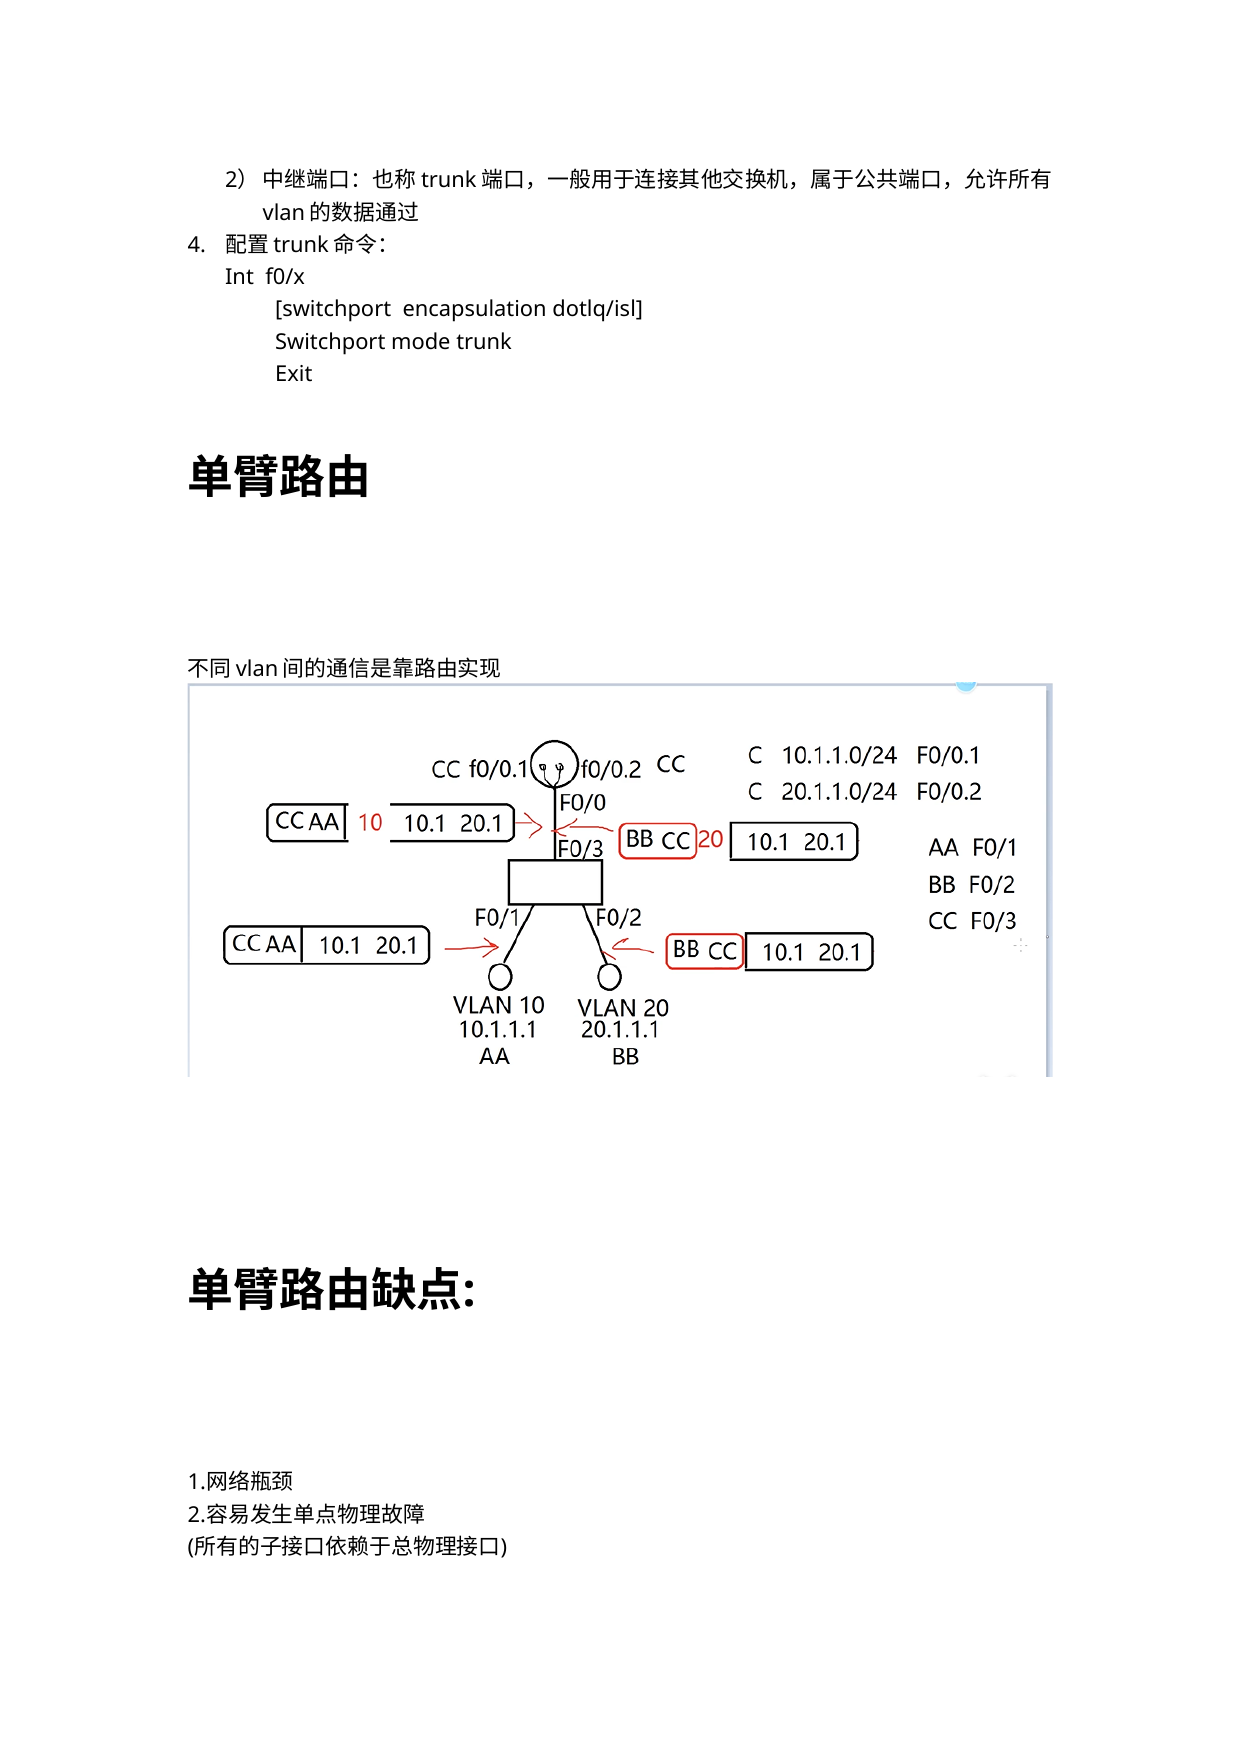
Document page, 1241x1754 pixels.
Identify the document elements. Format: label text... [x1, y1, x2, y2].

list [switchport encapsulation dotlq/isl] [225, 292, 1053, 324]
text (所有的子接口依赖于总物理接口) [187, 1529, 1053, 1561]
list 中继端口：也称trunk端口，一般用于连接其他交换机，属于公共端口，允许所有vlan的数据通过 [225, 162, 1053, 227]
list 配置trunk命令： [187, 227, 1053, 259]
subtitle 单臂路由 [187, 425, 1053, 522]
list Exit [225, 357, 1053, 389]
list Int f0/x [225, 259, 1053, 292]
picture [187, 682, 1053, 1077]
text 不同vlan间的通信是靠路由实现 [187, 650, 1053, 682]
text 2.容易发生单点物理故障 [187, 1496, 1053, 1529]
text 1.网络瓶颈 [187, 1464, 1053, 1496]
list Switchport mode trunk [225, 324, 1053, 357]
subtitle 单臂路由缺点: [187, 1238, 1053, 1336]
